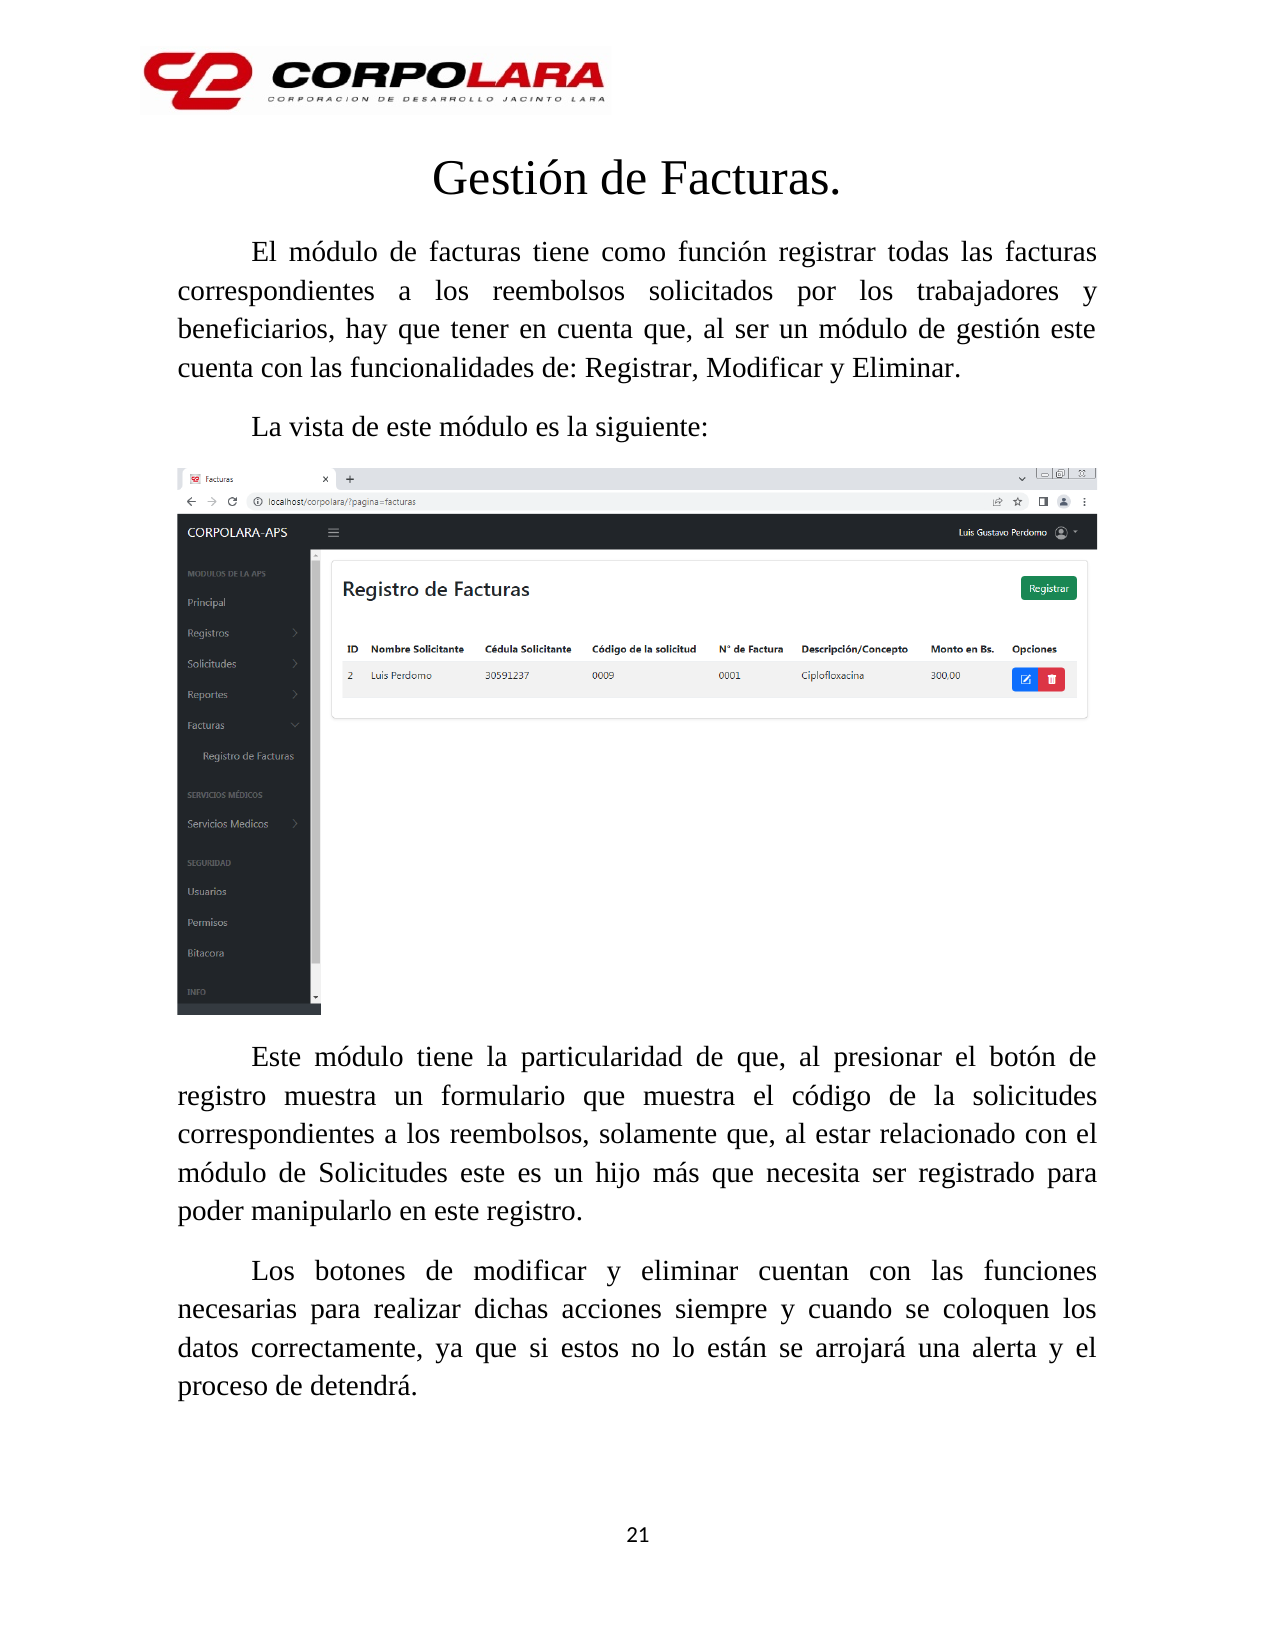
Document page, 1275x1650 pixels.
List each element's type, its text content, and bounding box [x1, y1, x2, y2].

text Los botones de modificar y eliminar cuentan con las funciones necesarias para realizar dichas acciones siempre y cuando se coloquen los datos correctamente, ya que si estos no lo están se arrojará una alerta y el proceso de detendrá. [177, 1253, 1098, 1402]
picture [177, 468, 1098, 1015]
text Este módulo tiene la particularidad de que, al presionar el botón de registro muestra un formulario que muestra el código de la solicitudes correspondientes a los reembolsos, solamente que, al estar relacionado con el módulo de Solicitudes este es un hijo más que necesita ser registrado para poder manipularlo en este registro. [177, 1039, 1098, 1227]
text El módulo de facturas tiene como función registrar todas las facturas correspondientes a los reembolsos solicitados por los trabajadores y beneficiarios, hay que tener en cuenta que, al ser un módulo de gestión este cuenta con las funcionalidades de: Registrar, Modificar y Eliminar. [177, 234, 1098, 384]
text Gestión de Facturas. [177, 148, 1098, 205]
picture [140, 46, 612, 115]
text La vista de este módulo es la siguiente: [177, 409, 1098, 443]
